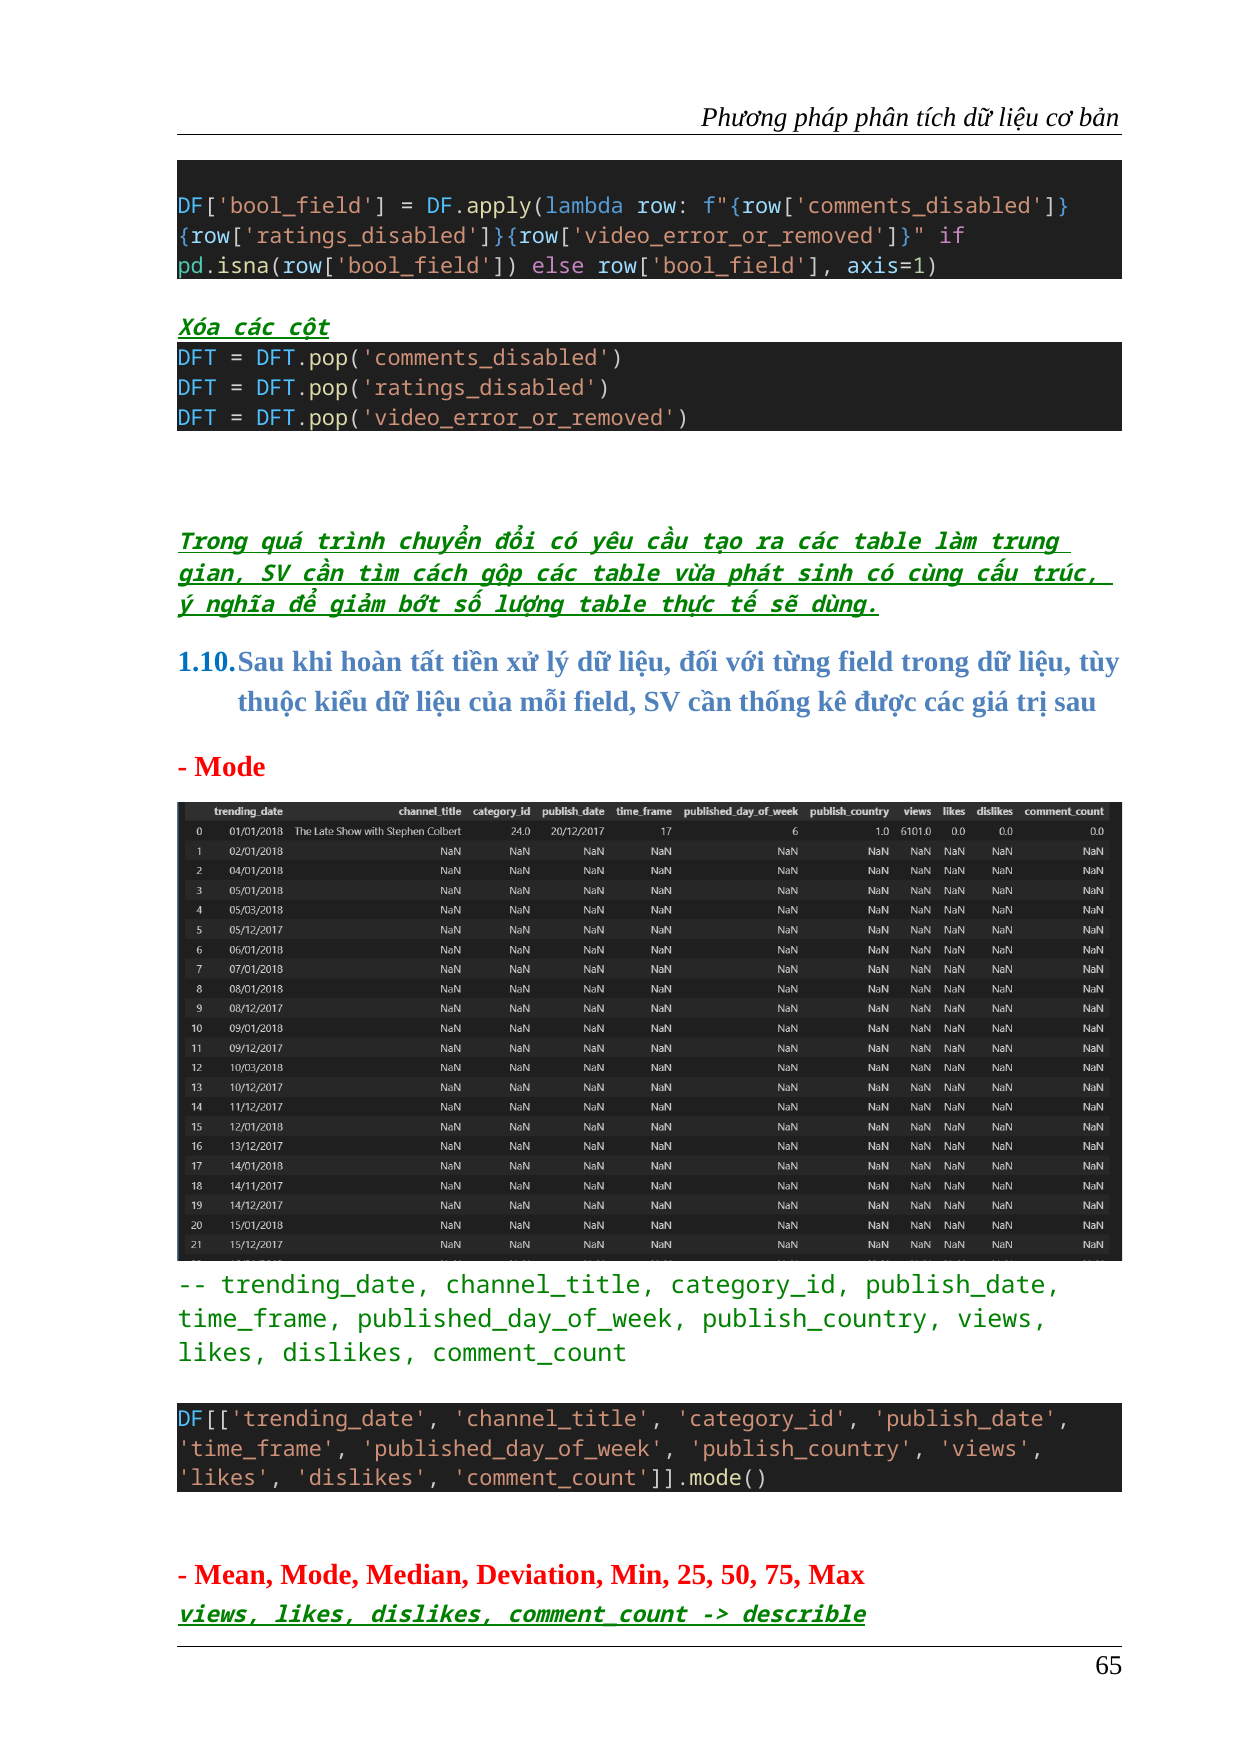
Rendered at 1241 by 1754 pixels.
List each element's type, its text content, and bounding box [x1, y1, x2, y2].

text DFT = DFT.pop('ratings_disabled') [177, 372, 1122, 402]
text DFT = DFT.pop('video_error_or_removed') [177, 402, 1122, 431]
text views, likes, dislikes, comment_count -> describle [177, 1597, 1122, 1629]
list Sau khi hoàn tất tiền xử lý dữ liệu, đối với từng field trong dữ liệu, tùy thuộc kiểu dữ liệu của mỗi field, SV cần thống kê được các giá trị sau [177, 644, 1122, 718]
text DF[['trending_date', 'channel_title', 'category_id', 'publish_date', 'time_frame', 'published_day_of_week', 'publish_country', 'views', 'likes', 'dislikes', 'comment_count']].mode() [177, 1403, 1122, 1492]
text - Mode [177, 749, 1122, 783]
text - Mean, Mode, Median, Deviation, Min, 25, 50, 75, Max [177, 1557, 1122, 1591]
text DFT = DFT.pop('comments_disabled') [177, 342, 1122, 372]
text Xóa các cột [177, 311, 1122, 342]
text DF['bool_field'] = DF.apply(lambda row: f"{row['comments_disabled']}{row['ratings_disabled']}{row['video_error_or_removed']}" if pd.isna(row['bool_field']) else row['bool_field'], axis=1) [177, 190, 1122, 279]
text Trong quá trình chuyển đổi có yêu cầu tạo ra các table làm trung gian, SV cần tìm cách gộp các table vừa phát sinh có cùng cấu trúc, ý nghĩa để giảm bớt số lượng table thực tế sẽ dùng. [177, 525, 1122, 619]
picture [177, 802, 1123, 1261]
text -- trending_date, channel_title, category_id, publish_date, time_frame, published_day_of_week, publish_country, views, likes, dislikes, comment_count [177, 1266, 1122, 1369]
